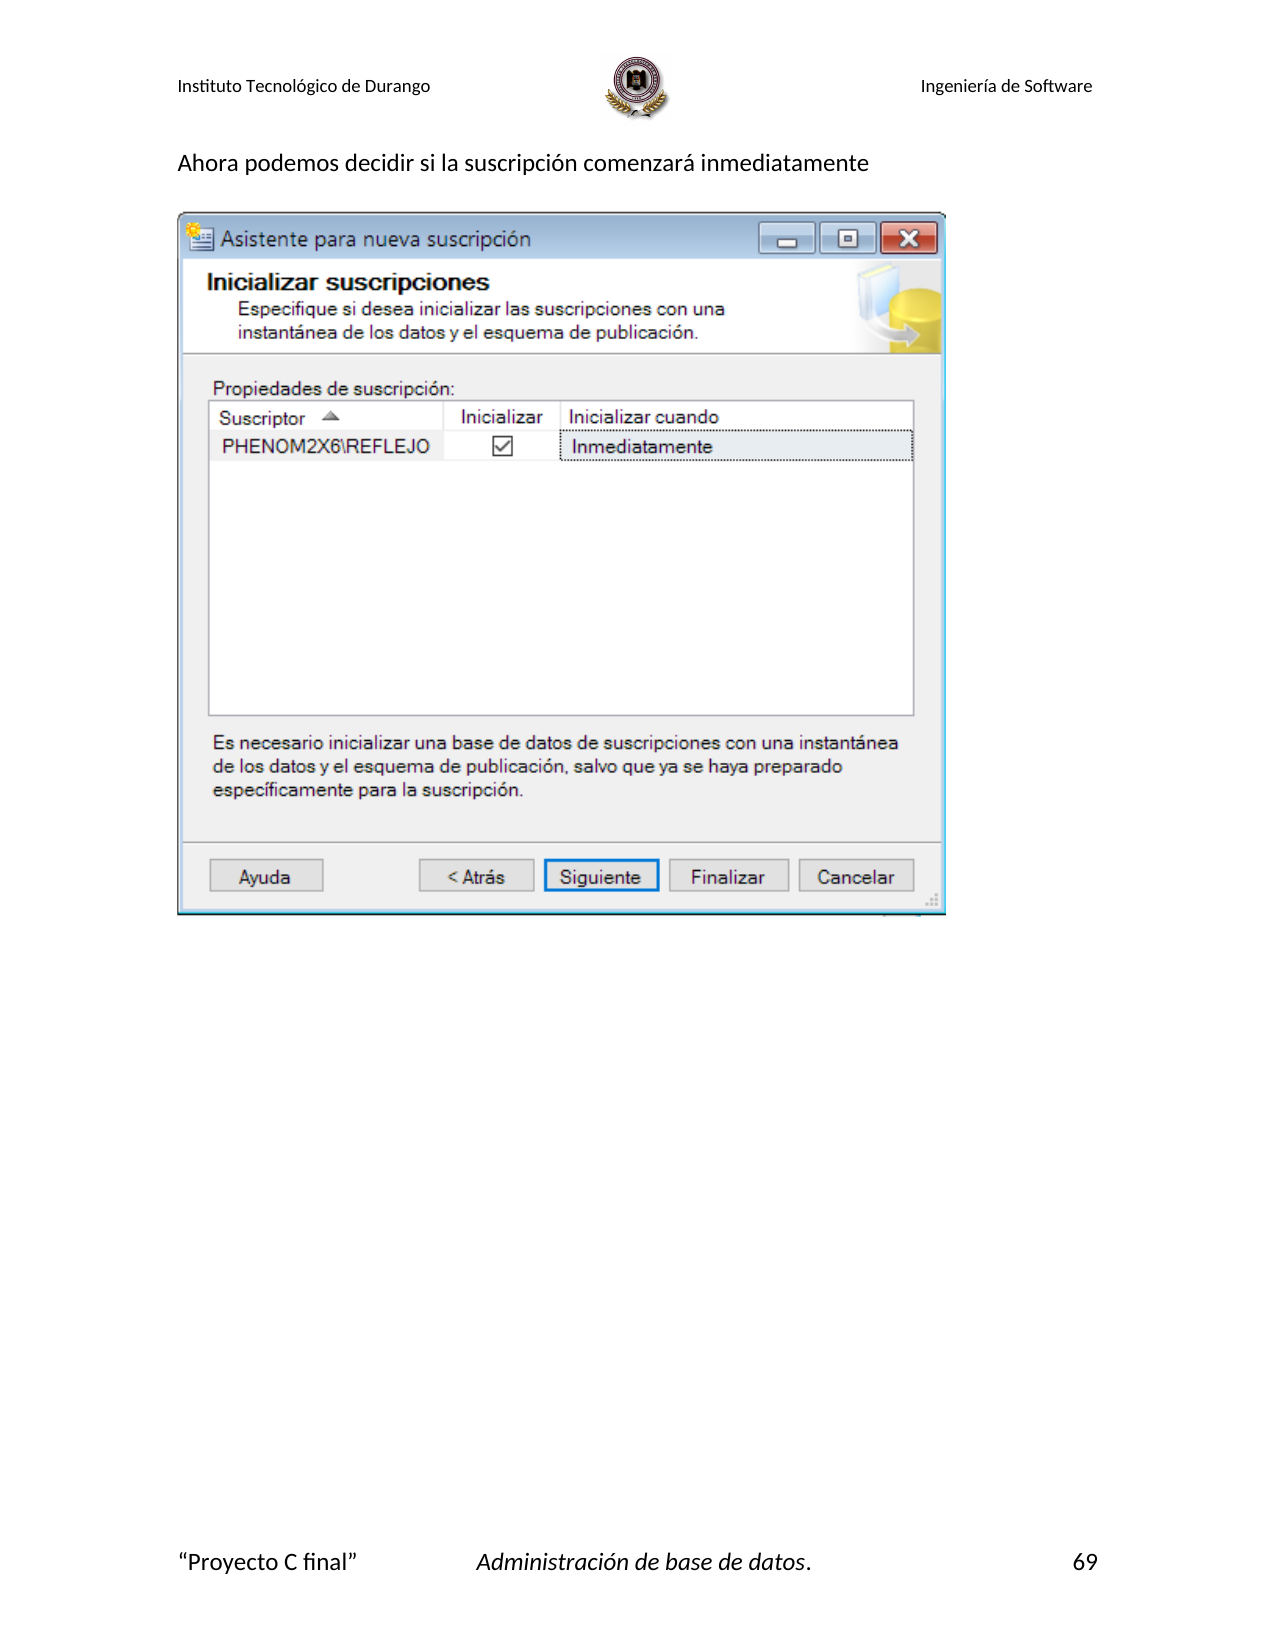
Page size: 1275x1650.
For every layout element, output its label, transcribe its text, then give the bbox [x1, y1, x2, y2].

text Ahora podemos decidir si la suscripción comenzará inmediatamente [177, 148, 1098, 178]
picture [177, 210, 946, 917]
